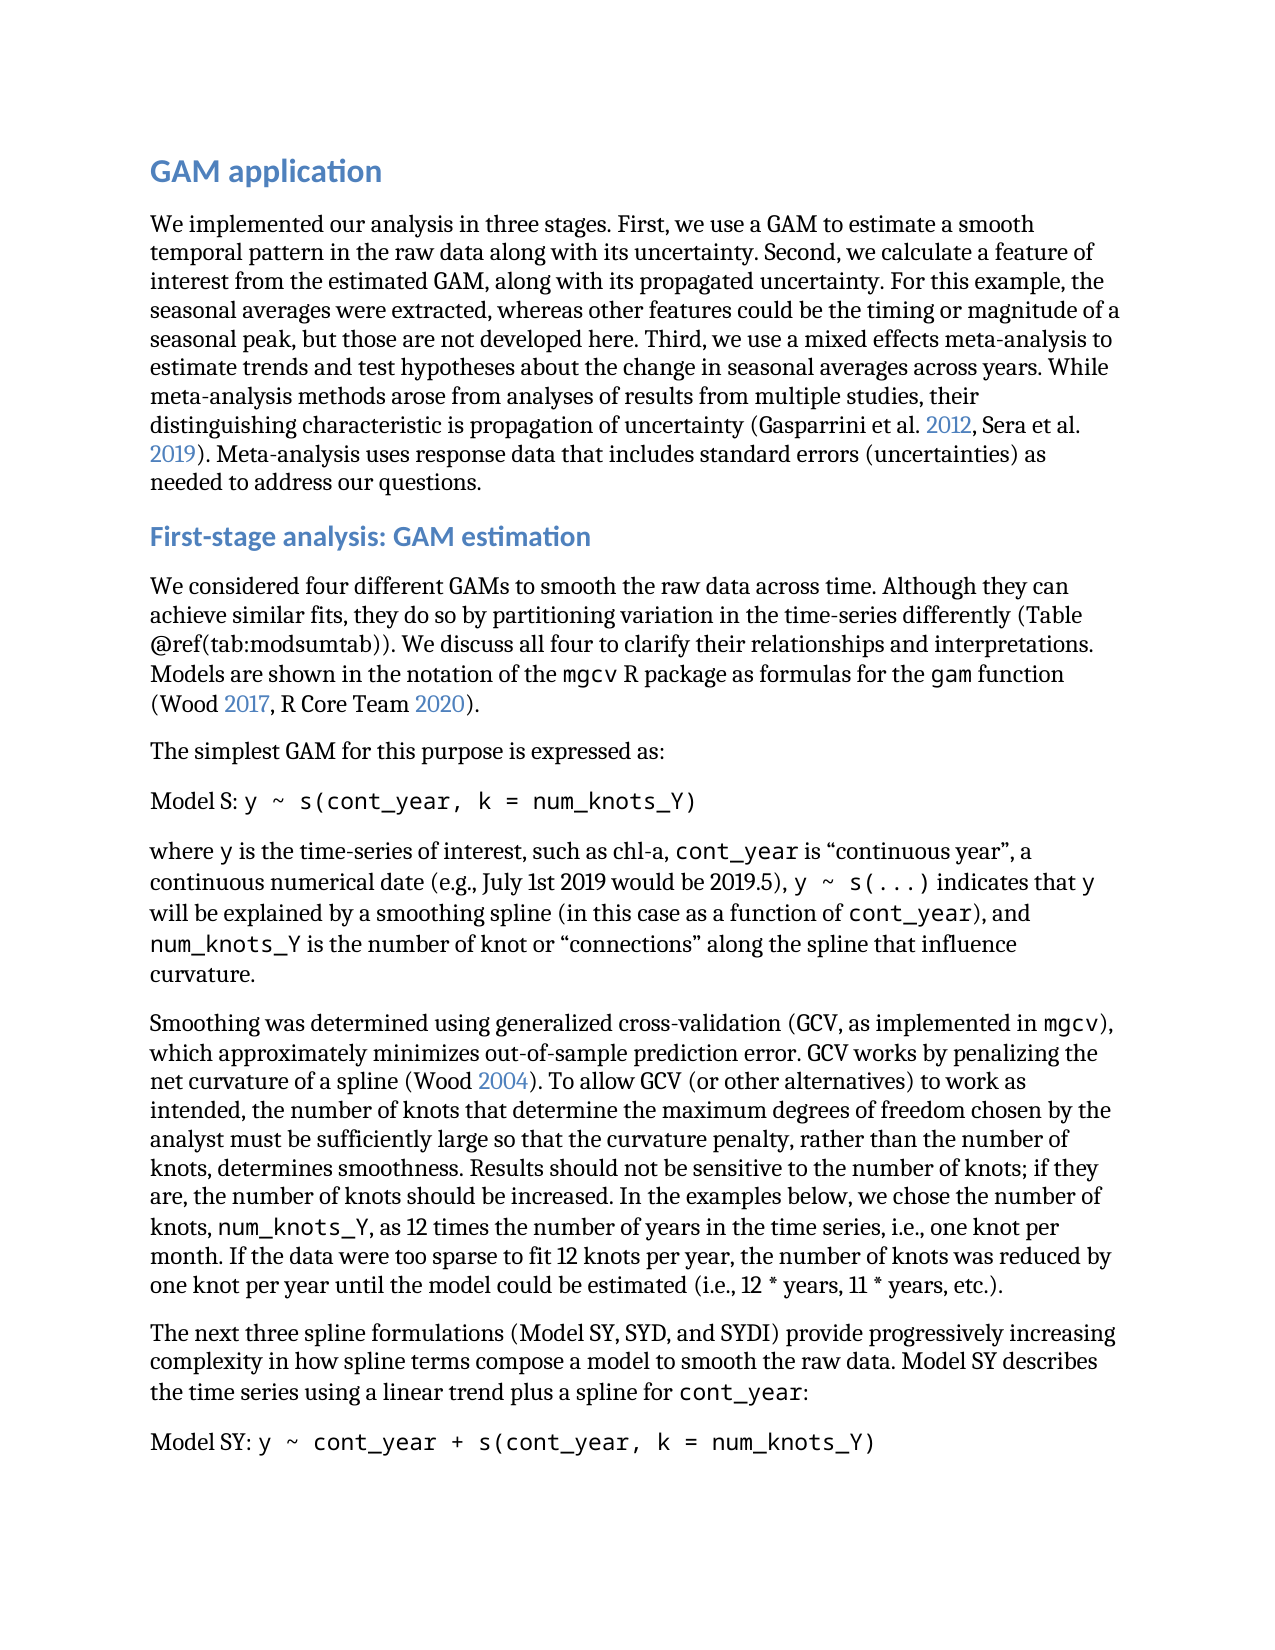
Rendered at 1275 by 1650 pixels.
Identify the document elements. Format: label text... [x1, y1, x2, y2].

text where y is the time-series of interest, such as chl-a, cont_year is “continuous year”, a continuous numerical date (e.g., July 1st 2019 would be 2019.5), y ~ s(...) indicates that y will be explained by a smoothing spline (in this case as a function of cont_year), and num_knots_Y is the number of knot or “connections” along the spline that influence curvature. [150, 835, 1125, 988]
text The simplest GAM for this purpose is expressed as: [150, 737, 1125, 766]
subtitle First-stage analysis: GAM estimation [150, 518, 1125, 553]
text Smoothing was determined using generalized cross-validation (GCV, as implemented in mgcv), which approximately minimizes out-of-sample prediction error. GCV works by penalizing the net curvature of a spline (Wood 2004). To allow GCV (or other alternatives) to work as intended, the number of knots that determine the maximum degrees of freedom chosen by the analyst must be sufficiently large so that the curvature penalty, rather than the number of knots, determines smoothness. Results should not be sensitive to the number of knots; if they are, the number of knots should be increased. In the examples below, we chose the number of knots, num_knots_Y, as 12 times the number of years in the time series, i.e., one knot per month. If the data were too sparse to fit 12 knots per year, the number of knots was reduced by one knot per year until the model could be estimated (i.e., 12 * years, 11 * years, etc.). [150, 1007, 1125, 1300]
text Model SY: y ~ cont_year + s(cont_year, k = num_knots_Y) [150, 1426, 1125, 1457]
subtitle GAM application [150, 150, 1125, 191]
text The next three spline formulations (Model SY, SYD, and SYDI) provide progressively increasing complexity in how spline terms compose a model to smooth the raw data. Model SY describes the time series using a linear trend plus a spline for cont_year: [150, 1318, 1125, 1407]
text Model S: y ~ s(cont_year, k = num_knots_Y) [150, 785, 1125, 816]
text We considered four different GAMs to smooth the raw data across time. Although they can achieve similar fits, they do so by partitioning variation in the time-series differently (Table @ref(tab:modsumtab)). We discuss all four to clarify their relationships and interpretations. Models are shown in the notation of the mgcv R package as formulas for the gam function (Wood 2017, R Core Team 2020). [150, 572, 1125, 718]
text We implemented our analysis in three stages. First, we use a GAM to estimate a smooth temporal pattern in the raw data along with its uncertainty. Second, we calculate a feature of interest from the estimated GAM, along with its propagated uncertainty. For this example, the seasonal averages were extracted, whereas other features could be the timing or magnitude of a seasonal peak, but those are not developed here. Third, we use a mixed effects meta-analysis to estimate trends and test hypotheses about the change in seasonal averages across years. While meta-analysis methods arose from analyses of results from multiple studies, their distinguishing characteristic is propagation of uncertainty (Gasparrini et al. 2012, Sera et al. 2019). Meta-analysis uses response data that includes standard errors (uncertainties) as needed to address our questions. [150, 209, 1125, 497]
